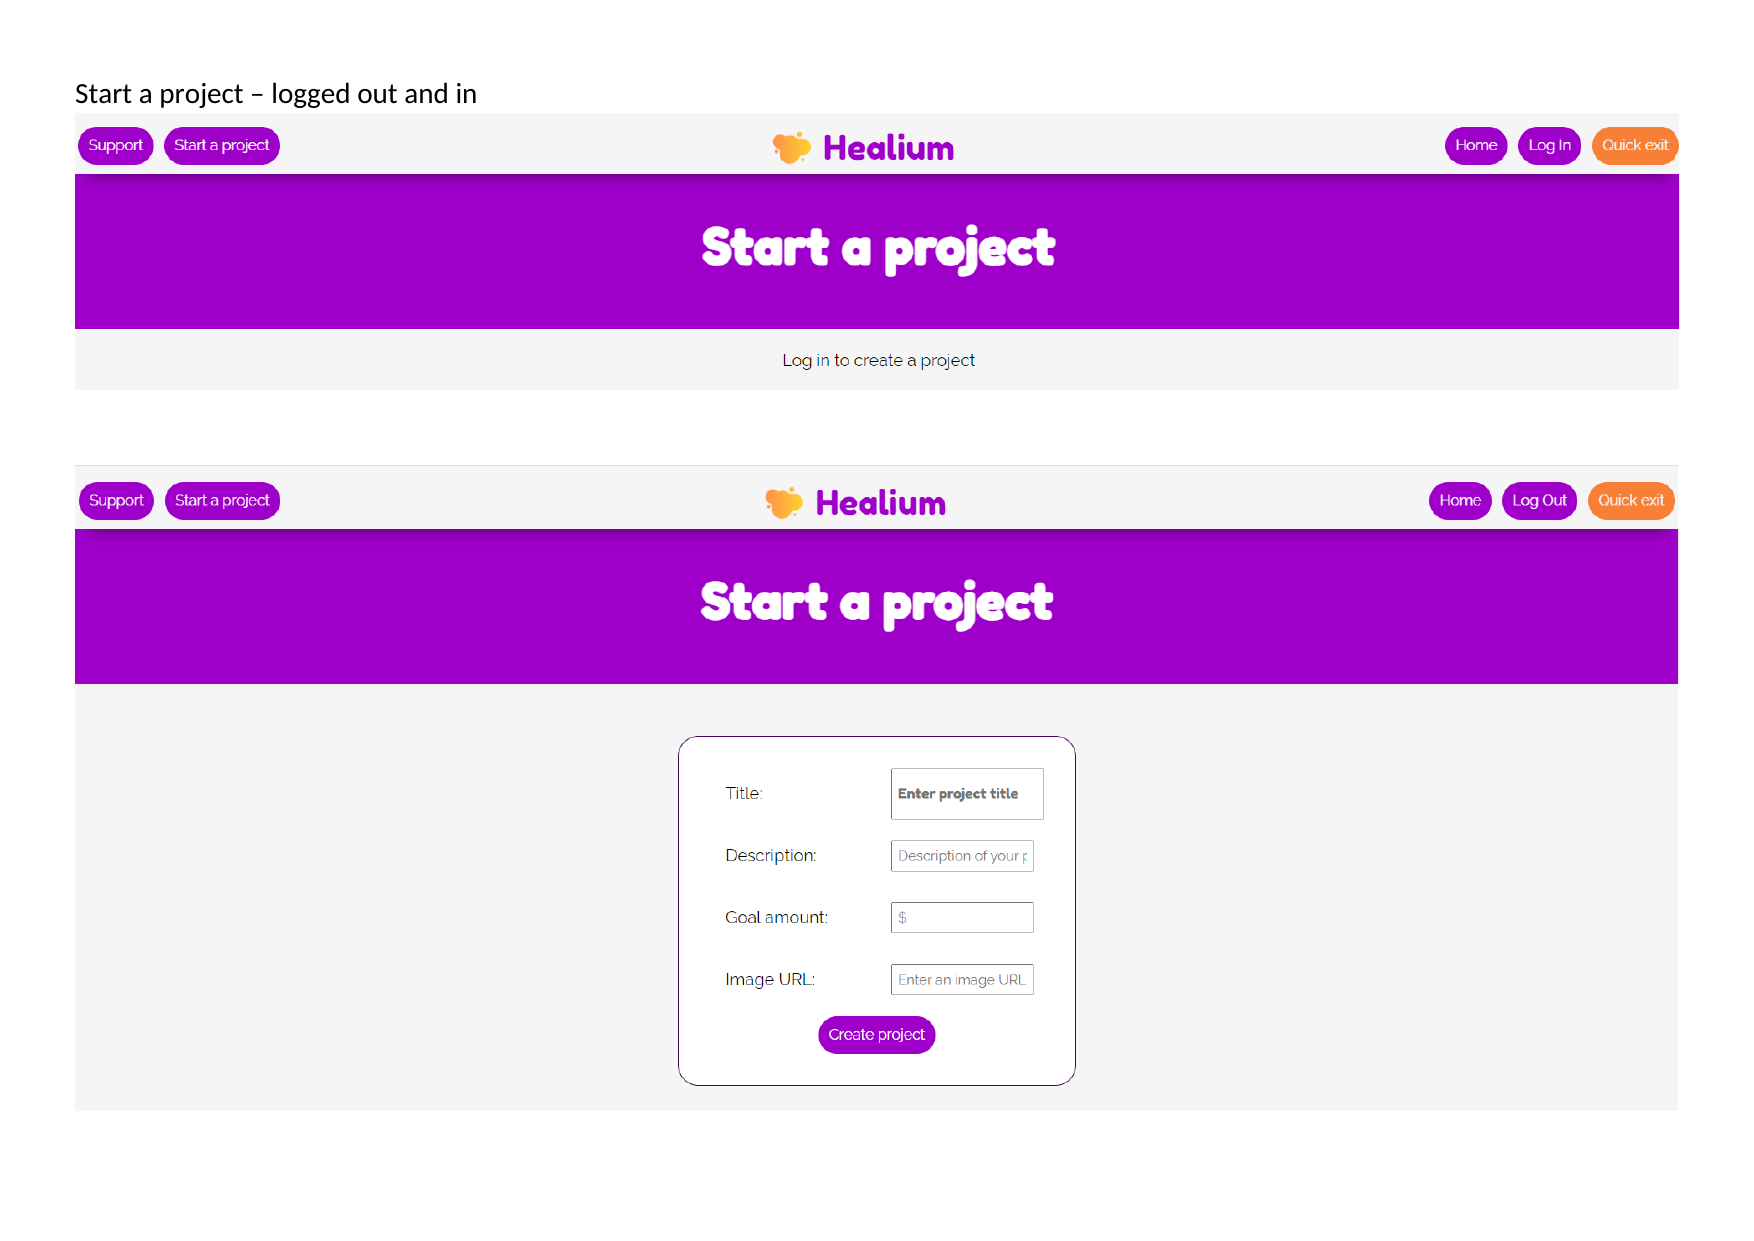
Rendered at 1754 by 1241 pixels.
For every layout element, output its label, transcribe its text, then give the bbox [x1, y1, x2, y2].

picture [75, 113, 1680, 390]
picture [75, 464, 1679, 1111]
text Start a project – logged out and in [75, 75, 1679, 113]
